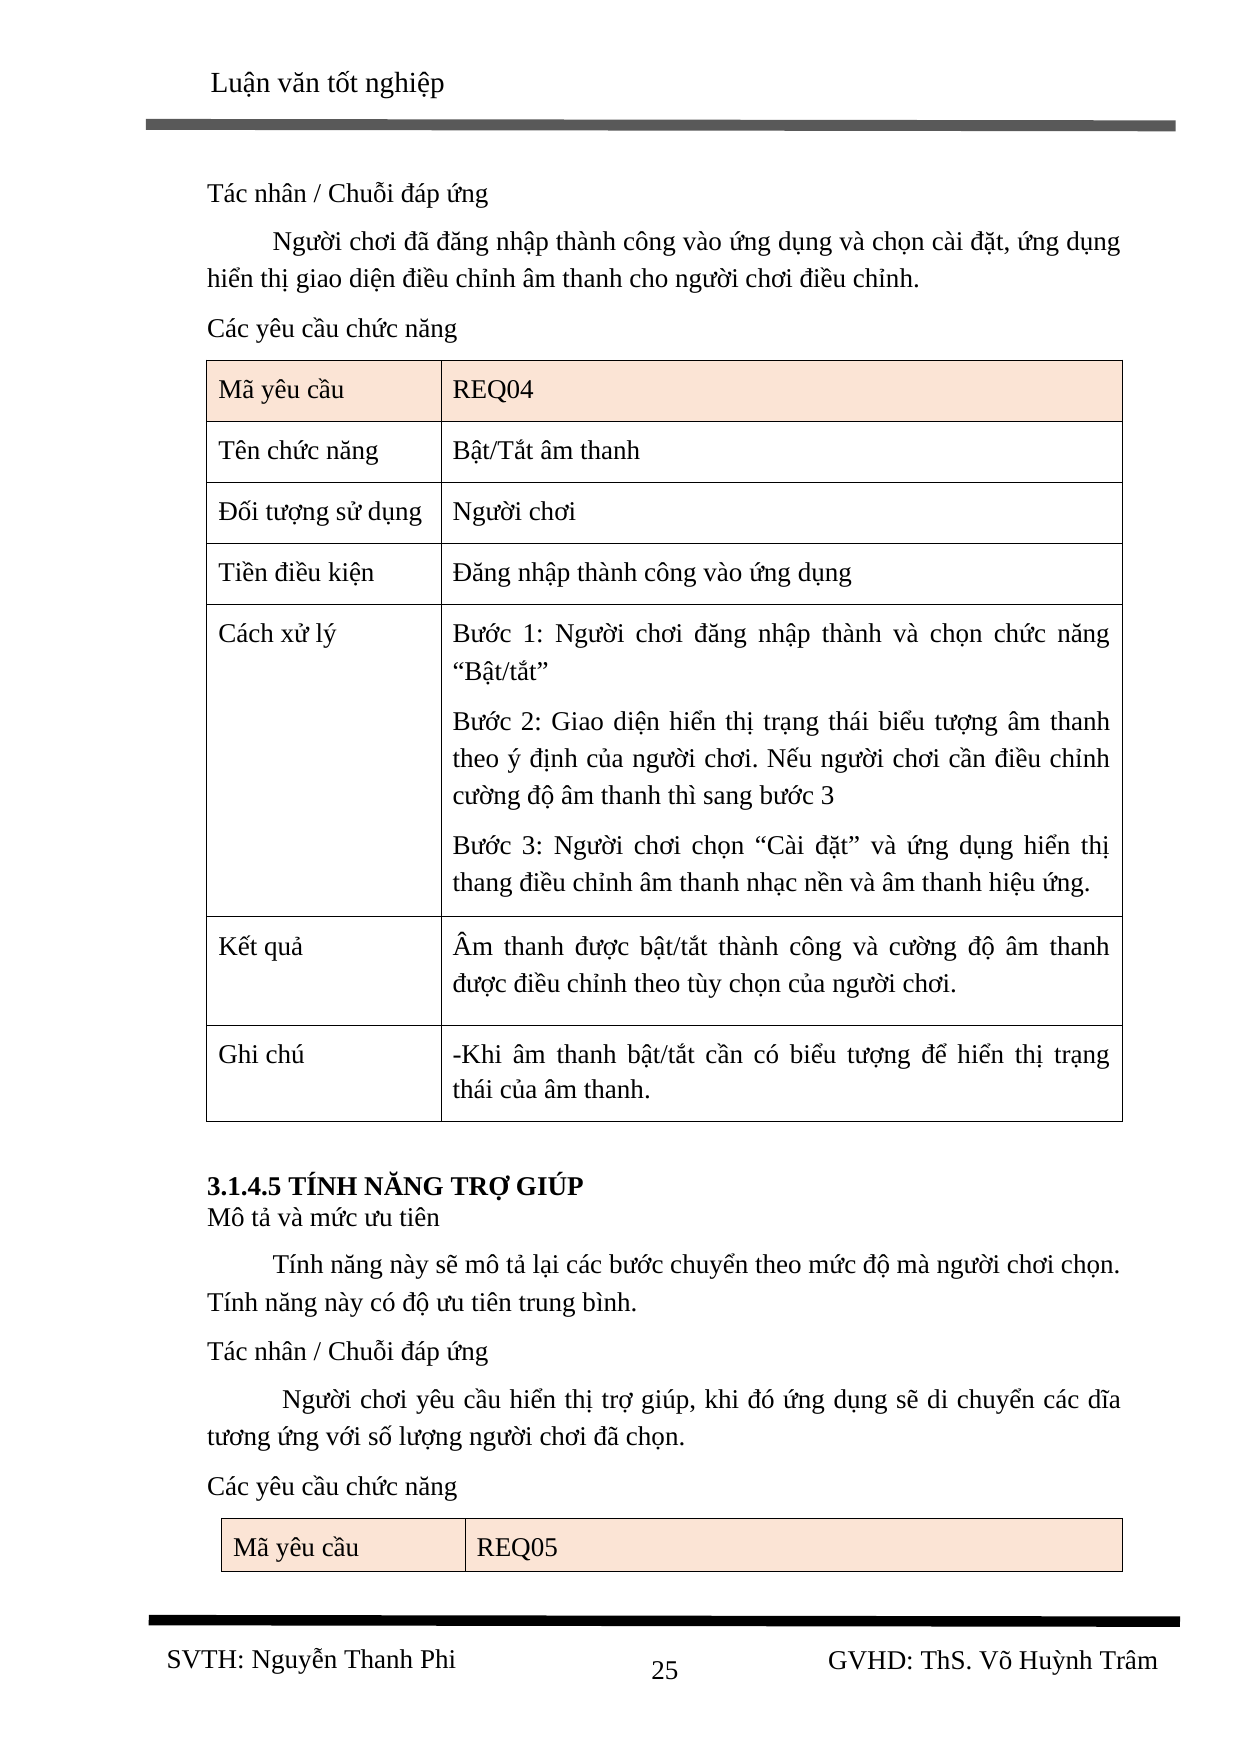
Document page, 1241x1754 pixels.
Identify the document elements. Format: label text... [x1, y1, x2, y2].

table_cell Kết quả [207, 917, 441, 1025]
text Tác nhân / Chuỗi đáp ứng [207, 1336, 1122, 1367]
text Tác nhân / Chuỗi đáp ứng [207, 177, 1122, 208]
table_cell Tiền điều kiện [207, 544, 441, 604]
table_cell Ghi chú [207, 1026, 441, 1121]
table_cell Người chơi [442, 483, 1122, 543]
text Các yêu cầu chức năng [207, 312, 1122, 343]
text Mô tả và mức ưu tiên [207, 1201, 1122, 1232]
table_cell Bước 1: Người chơi đăng nhập thành và chọn chức năng “Bật/tắt” Bước 2: Giao diện hiển thị trạng thái biểu tượng âm thanh theo ý định của người chơi. Nếu người chơi cần điều chỉnh cường độ âm thanh thì sang bước 3 Bước 3: Người chơi chọn “Cài đặt” và ứng dụng hiển thị thang điều chỉnh âm thanh nhạc nền và âm thanh hiệu ứng. [442, 605, 1122, 916]
table_header REQ05 [466, 1519, 1122, 1571]
table_cell Cách xử lý [207, 605, 441, 916]
table_cell Tên chức năng [207, 422, 441, 482]
table_cell Đăng nhập thành công vào ứng dụng [442, 544, 1122, 604]
text Người chơi yêu cầu hiển thị trợ giúp, khi đó ứng dụng sẽ di chuyển các dĩa tương ứng với số lượng người chơi đã chọn. [207, 1383, 1122, 1452]
table_cell -Khi âm thanh bật/tắt cần có biểu tượng để hiển thị trạng thái của âm thanh. [442, 1026, 1122, 1121]
text Tính năng này sẽ mô tả lại các bước chuyển theo mức độ mà người chơi chọn. Tính năng này có độ ưu tiên trung bình. [207, 1248, 1122, 1317]
table_cell Đối tượng sử dụng [207, 483, 441, 543]
table_cell Bật/Tắt âm thanh [442, 422, 1122, 482]
table_header Mã yêu cầu [207, 361, 441, 421]
table_cell Âm thanh được bật/tắt thành công và cường độ âm thanh được điều chỉnh theo tùy chọn của người chơi. [442, 917, 1122, 1025]
table_header REQ04 [442, 361, 1122, 421]
text Các yêu cầu chức năng [207, 1470, 1122, 1501]
text Người chơi đã đăng nhập thành công vào ứng dụng và chọn cài đặt, ứng dụng hiển thị giao diện điều chỉnh âm thanh cho người chơi điều chỉnh. [207, 225, 1122, 293]
subtitle 3.1.4.5 TÍNH NĂNG TRỢ GIÚP [207, 1170, 1122, 1201]
table_header Mã yêu cầu [222, 1519, 465, 1571]
